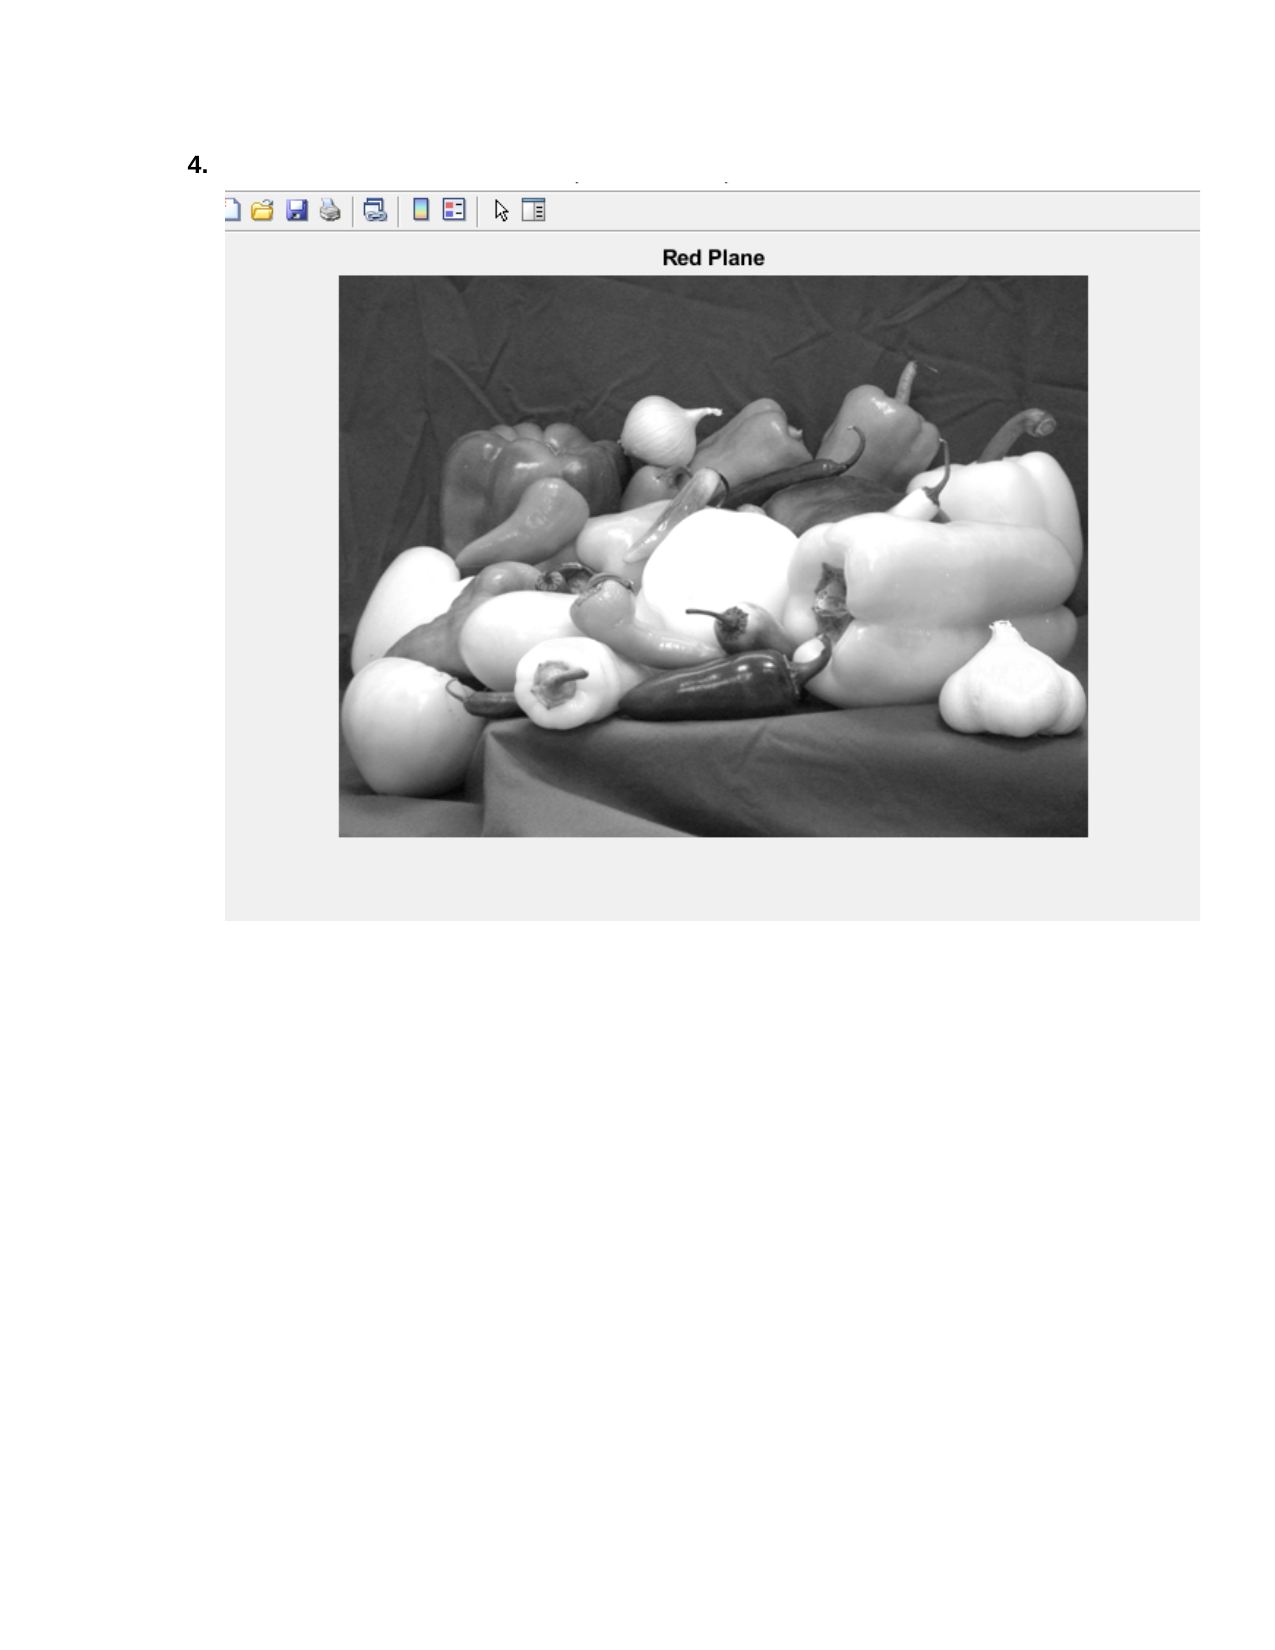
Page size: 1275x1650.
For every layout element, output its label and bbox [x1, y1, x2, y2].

picture [225, 182, 1200, 921]
